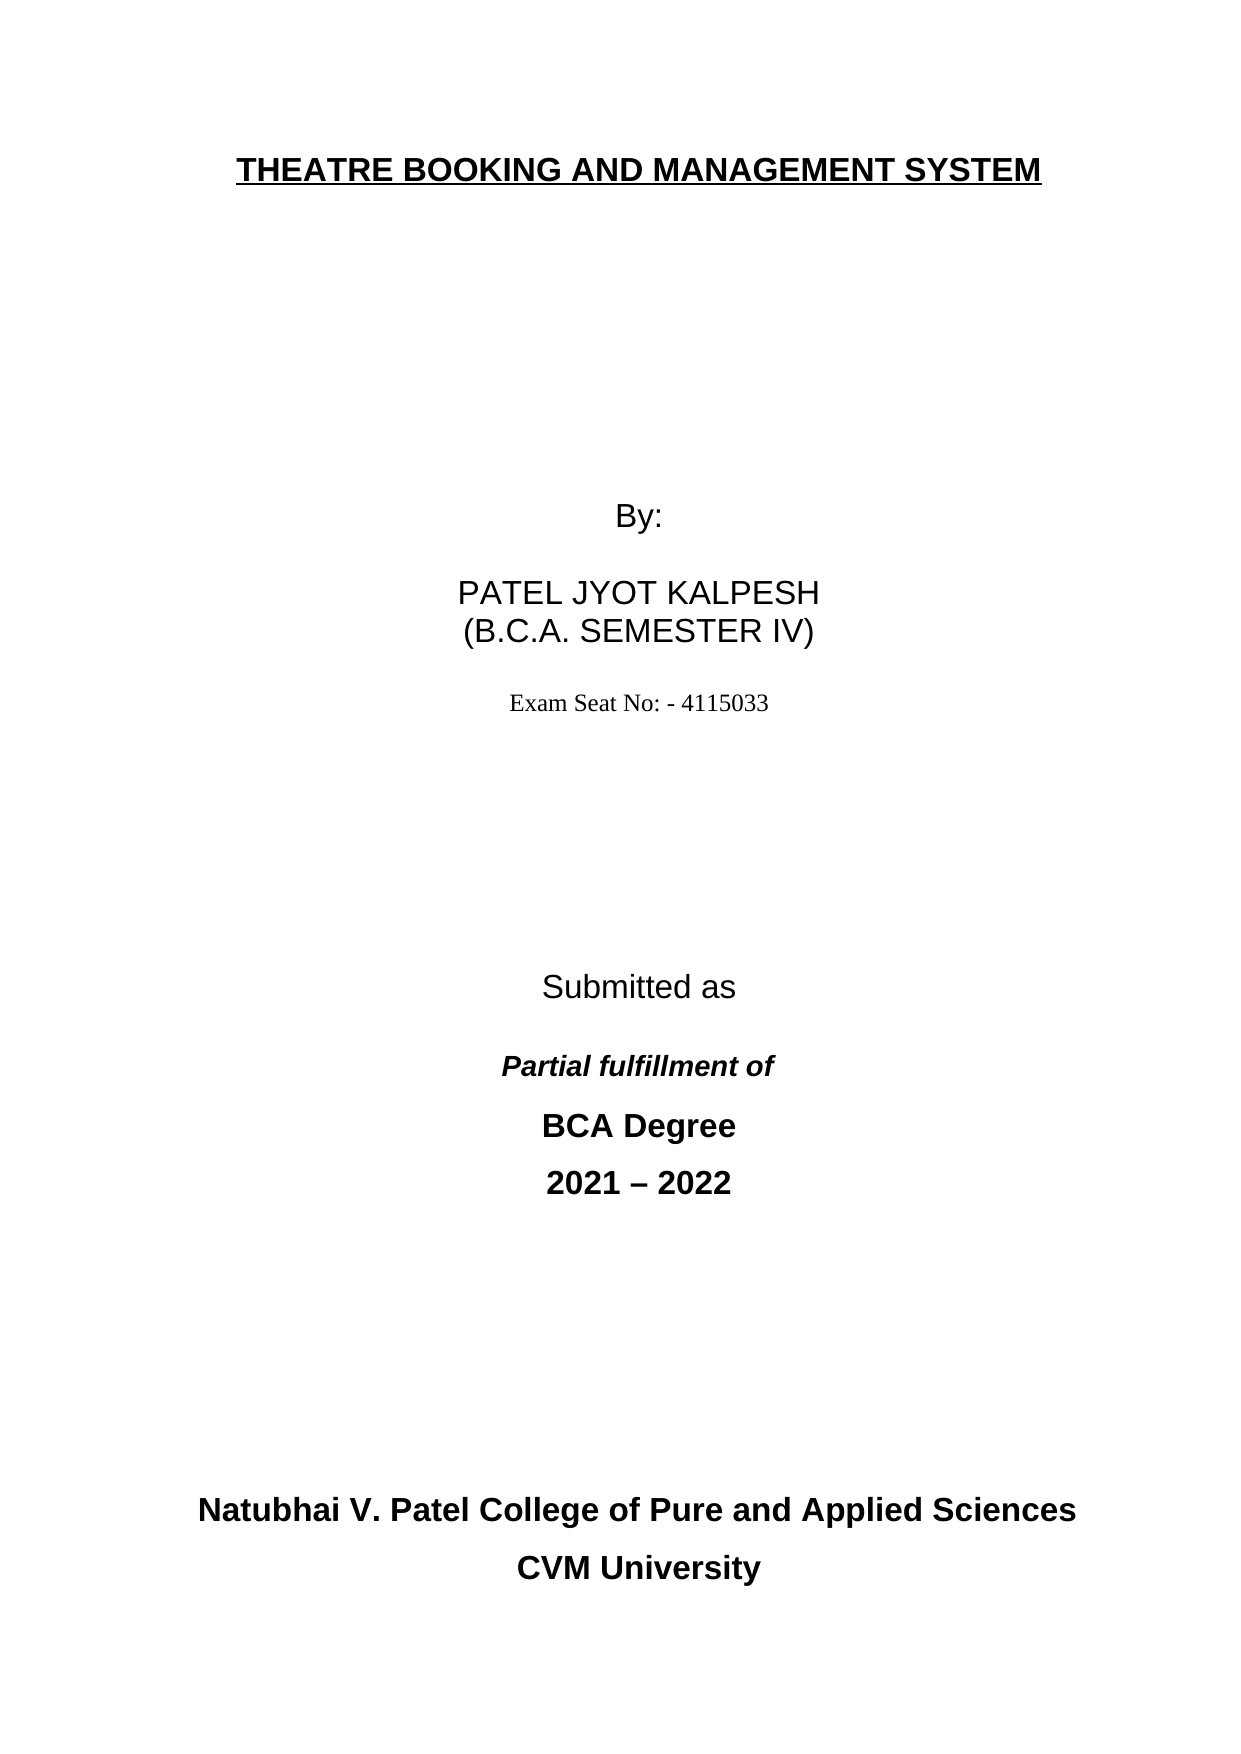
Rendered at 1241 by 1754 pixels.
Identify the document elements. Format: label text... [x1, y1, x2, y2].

subtitle Natubhai V. Patel College of Pure and Applied Sciences [169, 1490, 1106, 1528]
text Exam Seat No: - 4115033 [187, 688, 1090, 717]
text (B.C.A. SEMESTER IV) [187, 611, 1090, 650]
text CVM University [187, 1548, 1090, 1586]
text BCA Degree [187, 1106, 1090, 1144]
text By: [187, 496, 1090, 534]
text PATEL JYOT KALPESH [187, 573, 1090, 611]
subtitle Partial fulfillment of [187, 1049, 1090, 1083]
text 2021 – 2022 [187, 1163, 1090, 1202]
title THEATRE BOOKING AND MANAGEMENT SYSTEM [187, 150, 1090, 188]
subtitle Submitted as [187, 967, 1090, 1005]
